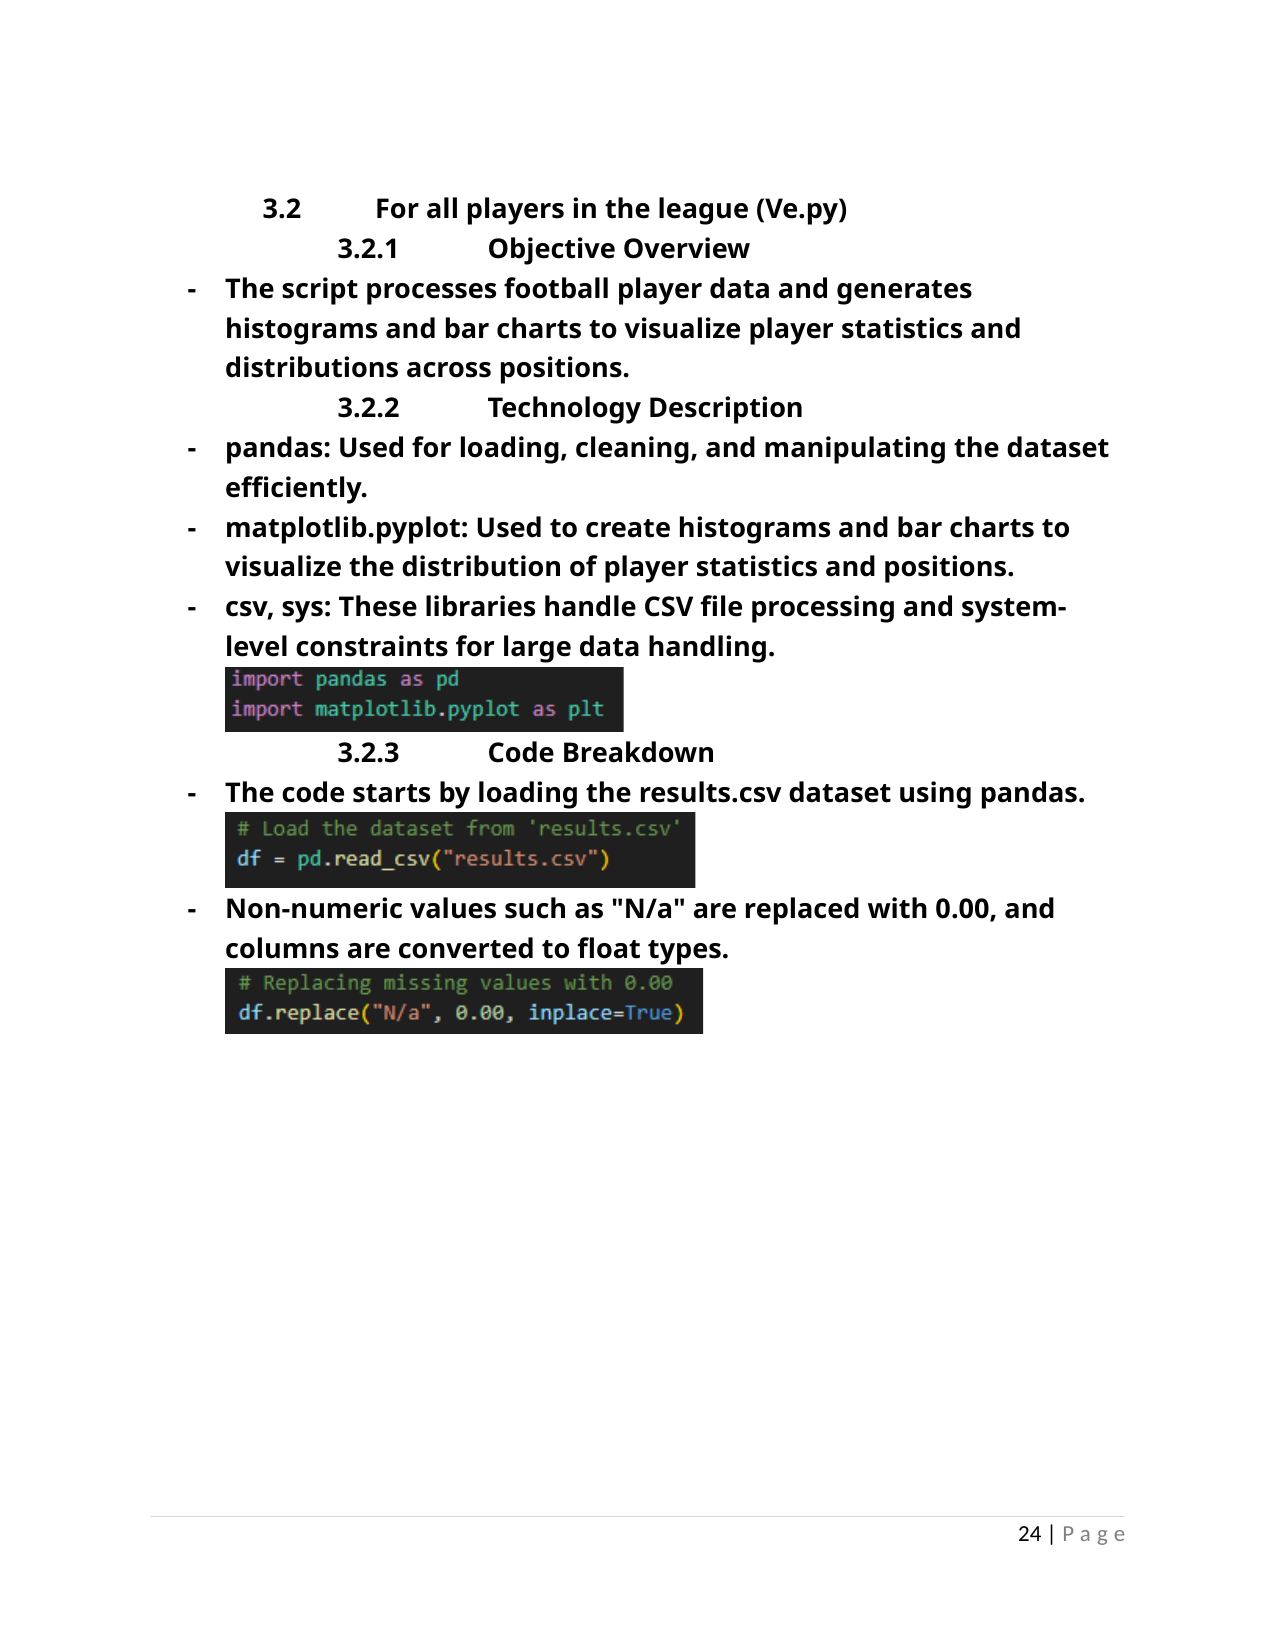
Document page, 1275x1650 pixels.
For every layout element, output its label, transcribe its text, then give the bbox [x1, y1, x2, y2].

list pandas: Used for loading, cleaning, and manipulating the dataset efficiently. [187, 428, 1125, 505]
picture [225, 812, 696, 888]
list The script processes football player data and generates histograms and bar charts to visualize player statistics and distributions across positions. [187, 269, 1125, 386]
picture [225, 667, 624, 732]
list matplotlib.pyplot: Used to create histograms and bar charts to visualize the distribution of player statistics and positions. [187, 508, 1125, 585]
list For all players in the league (Ve.py) [262, 190, 1125, 227]
list Non-numeric values such as "N/a" are replaced with 0.00, and columns are converted to float types. [187, 889, 1125, 1034]
list Technology Description [337, 389, 1125, 426]
list csv, sys: These libraries handle CSV file processing and system-level constraints for large data handling. [187, 588, 1125, 664]
picture [225, 968, 704, 1034]
list Code Breakdown [337, 733, 1125, 770]
list Objective Overview [337, 229, 1125, 266]
